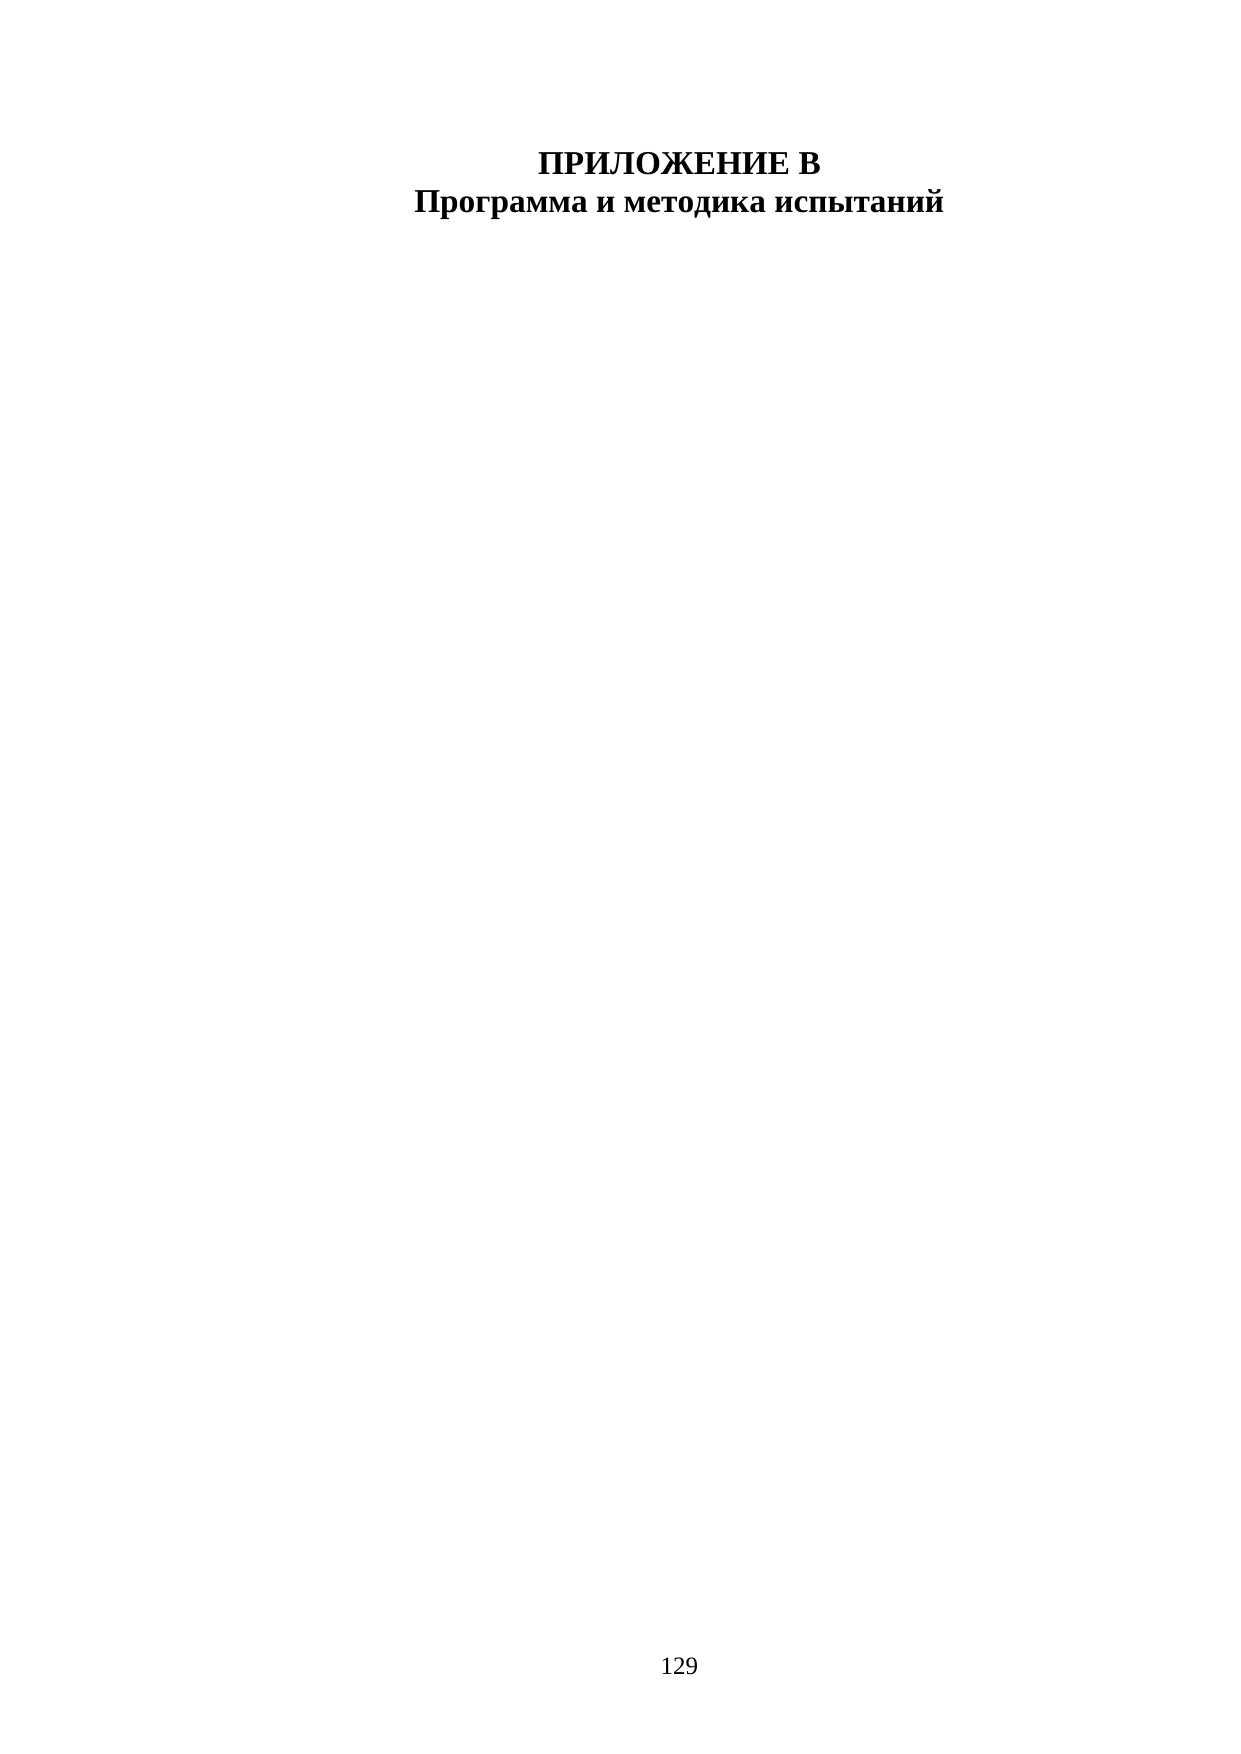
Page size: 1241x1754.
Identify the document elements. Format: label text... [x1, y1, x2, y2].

subtitle ПРИЛОЖЕНИЕ В Программа и методика испытаний [177, 143, 1181, 220]
